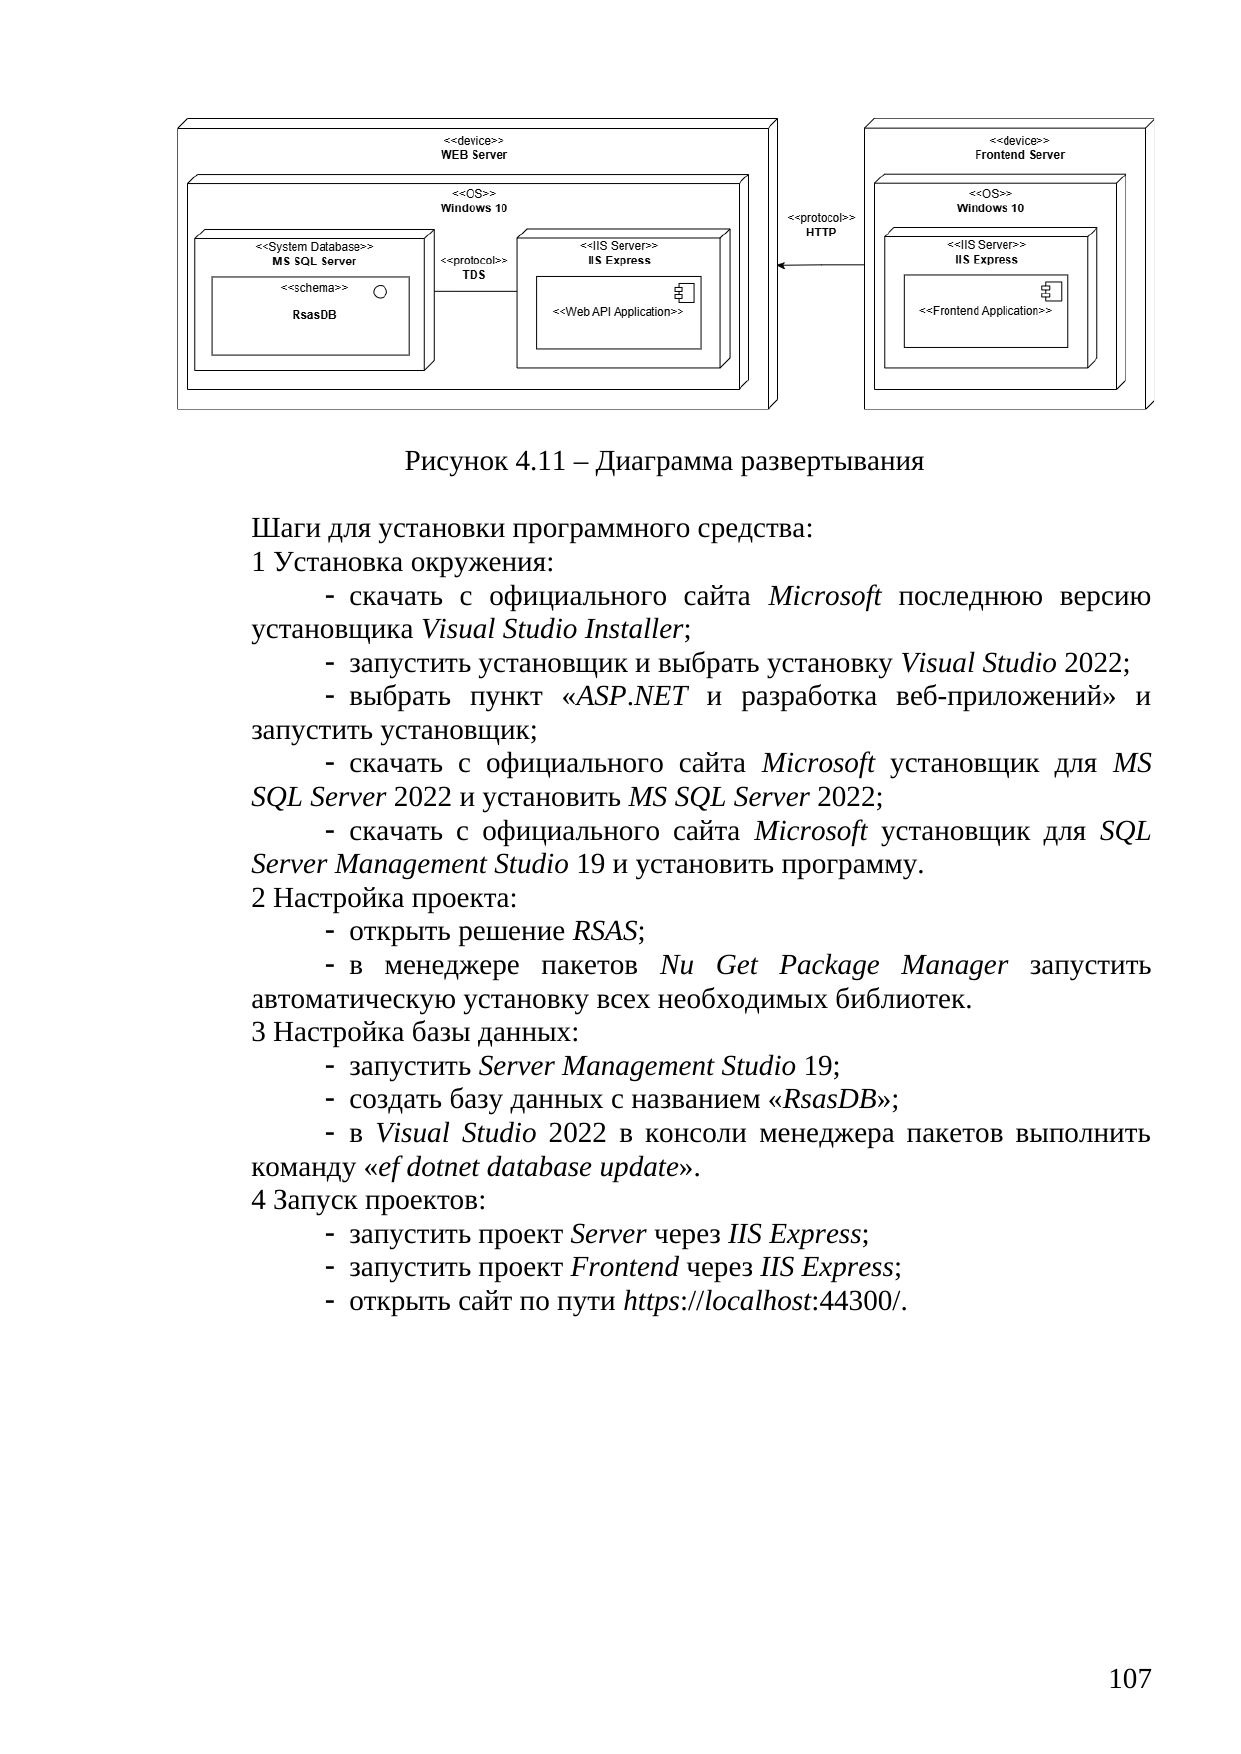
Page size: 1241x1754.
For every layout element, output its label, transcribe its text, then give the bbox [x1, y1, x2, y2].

list запустить проект Server через IIS Express; [177, 1216, 1152, 1249]
list создать базу данных с названием «RsasDB»; [251, 1082, 1152, 1115]
list открыть решение RSAS; [251, 913, 1152, 947]
list скачать с официального сайта Microsoft установщик для SQL Server Management Studio 19 и установить программу. [251, 813, 1152, 880]
list скачать с официального сайта Microsoft установщик для MS SQL Server 2022 и установить MS SQL Server 2022; [251, 746, 1152, 813]
list скачать с официального сайта Microsoft последнюю версию установщика Visual Studio Installer; [251, 578, 1152, 645]
list Настройка проекта: [177, 880, 1152, 913]
list Настройка базы данных: [177, 1014, 1152, 1048]
list запустить проект Frontend через IIS Express; [177, 1249, 1152, 1283]
list выбрать пункт «ASP.NET и разработка веб-приложений» и запустить установщик; [251, 678, 1152, 746]
text Рисунок 4.11 – Диаграмма развертывания [177, 443, 1152, 477]
list запустить установщик и выбрать установку Visual Studio 2022; [251, 645, 1152, 678]
text Шаги для установки программного средства: [177, 511, 1152, 544]
list запустить Server Management Studio 19; [251, 1048, 1152, 1082]
list открыть сайт по пути https://localhost:44300/. [177, 1283, 1152, 1317]
list Запуск проектов: [177, 1182, 1152, 1216]
picture [177, 118, 1155, 410]
list в Visual Studio 2022 в консоли менеджера пакетов выполнить команду «ef dotnet database update». [251, 1115, 1152, 1182]
list Установка окружения: [177, 544, 1152, 578]
list в менеджере пакетов Nu Get Package Manager запустить автоматическую установку всех необходимых библиотек. [251, 947, 1152, 1014]
